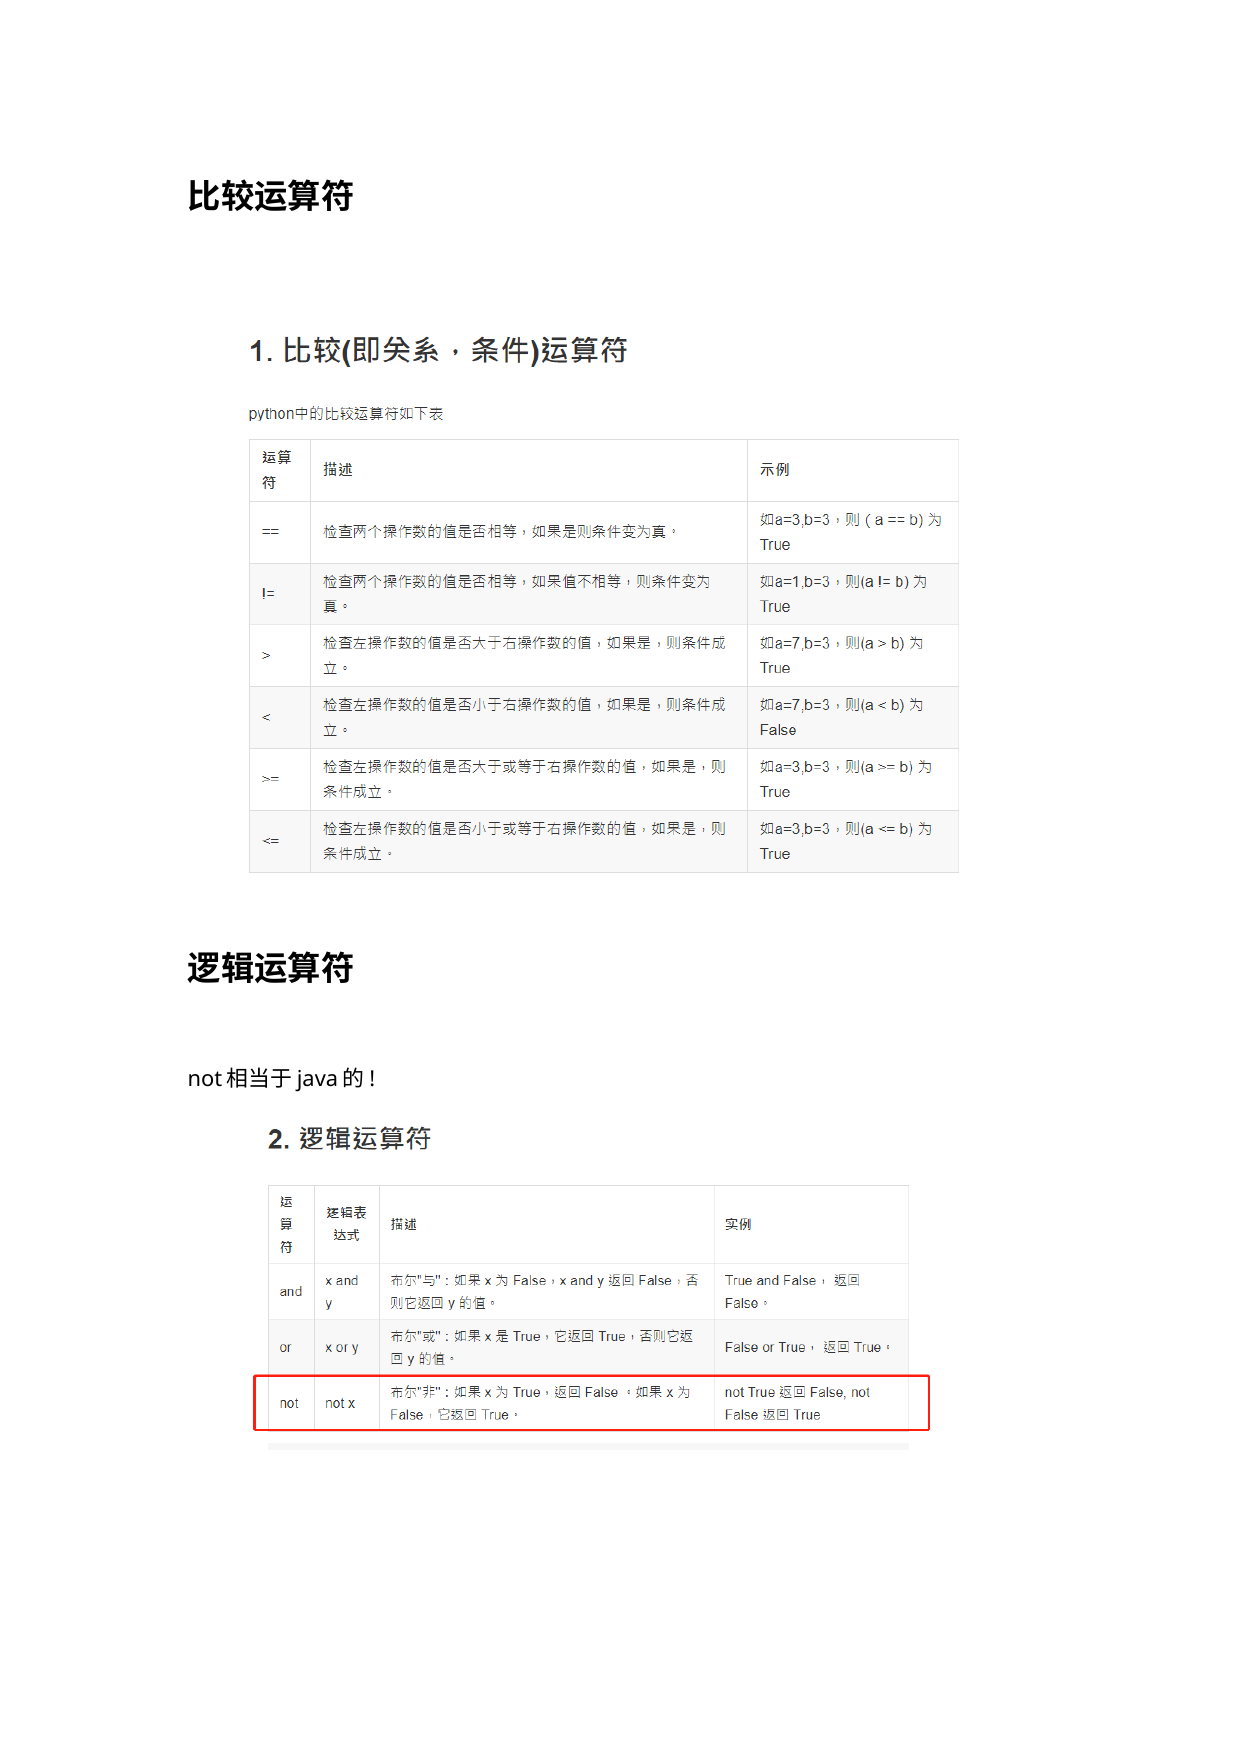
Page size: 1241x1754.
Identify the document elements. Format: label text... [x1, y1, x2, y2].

subtitle 逻辑运算符 [187, 934, 1053, 999]
text not相当于java的 ! [187, 1061, 1053, 1093]
picture [187, 1093, 1053, 1450]
subtitle 比较运算符 [187, 162, 1053, 227]
picture [187, 289, 1053, 877]
